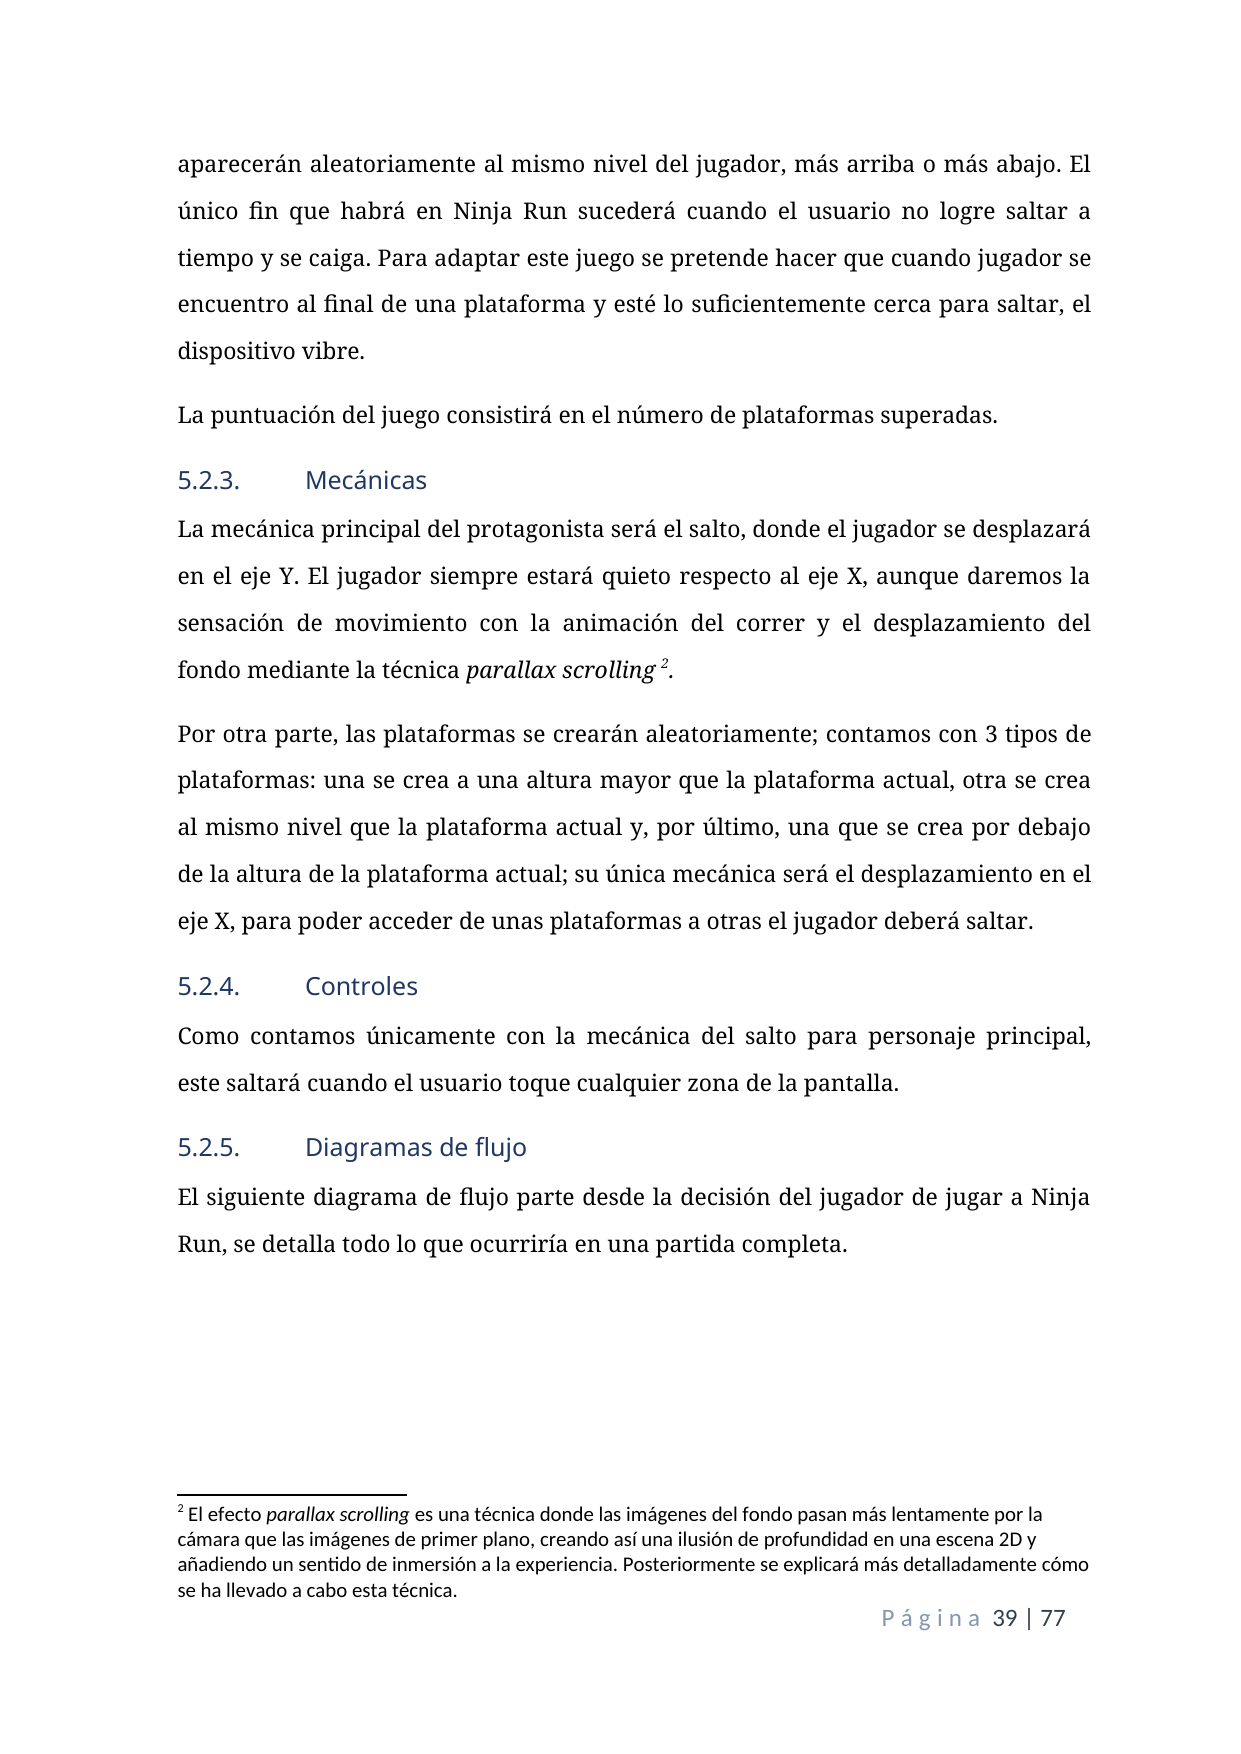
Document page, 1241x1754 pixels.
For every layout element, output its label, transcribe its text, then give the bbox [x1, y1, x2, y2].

text Por otra parte, las plataformas se crearán aleatoriamente; contamos con 3 tipos de plataformas: una se crea a una altura mayor que la plataforma actual, otra se crea al mismo nivel que la plataforma actual y, por último, una que se crea por debajo de la altura de la plataforma actual; su única mecánica será el desplazamiento en el eje X, para poder acceder de unas plataformas a otras el jugador deberá saltar. [177, 717, 1092, 936]
text El siguiente diagrama de flujo parte desde la decisión del jugador de jugar a Ninja Run, se detalla todo lo que ocurriría en una partida completa. [177, 1181, 1092, 1259]
text Como contamos únicamente con la mecánica del salto para personaje principal, este saltará cuando el usuario toque cualquier zona de la pantalla. [177, 1019, 1092, 1098]
list Controles [177, 968, 1092, 1003]
text La mecánica principal del protagonista será el salto, donde el jugador se desplazará en el eje Y. El jugador siempre estará quieto respecto al eje X, aunque daremos la sensación de movimiento con la animación del correr y el desplazamiento del fondo mediante la técnica parallax scrolling . [177, 513, 1092, 685]
list Diagramas de flujo [177, 1130, 1092, 1164]
list Mecánicas [177, 462, 1092, 496]
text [177, 148, 1092, 366]
text La puntuación del juego consistirá en el número de plataformas superadas. [177, 399, 1092, 430]
